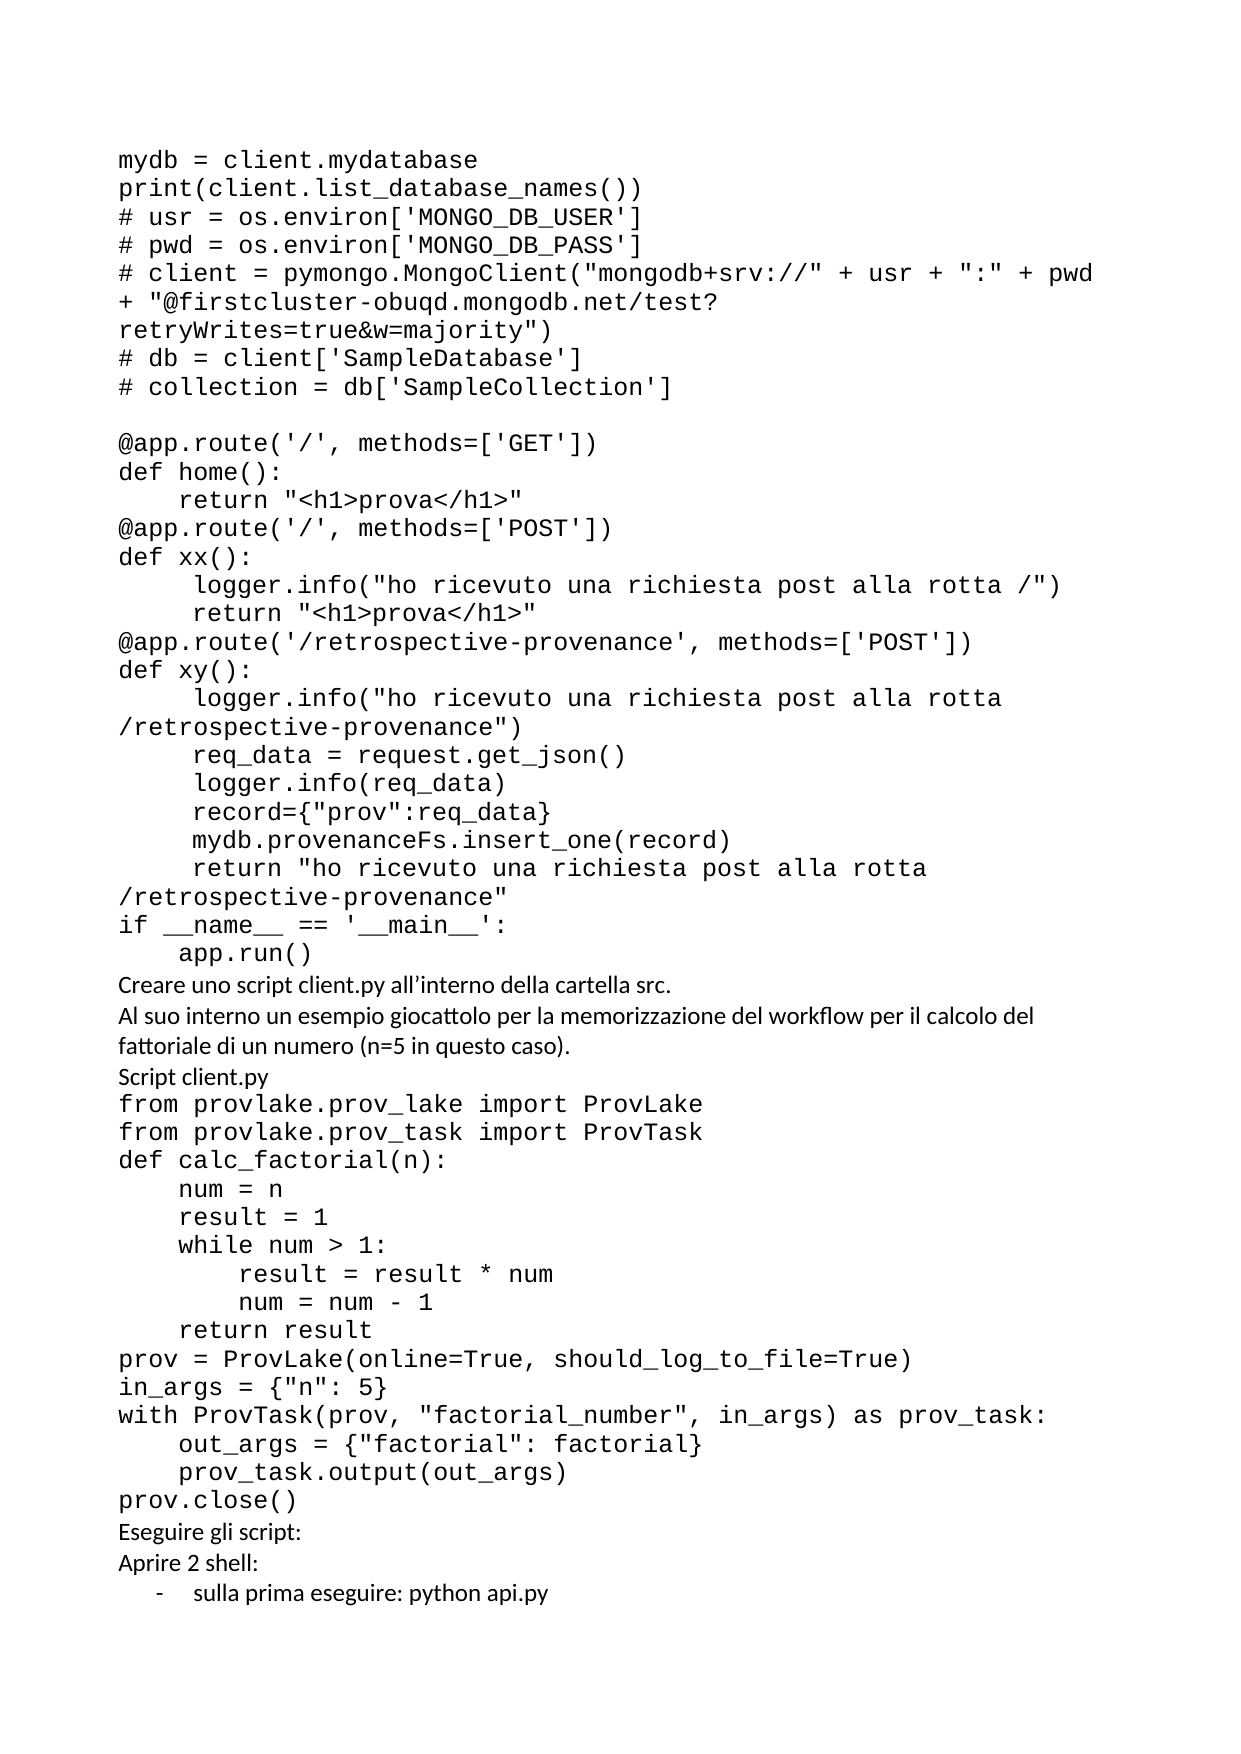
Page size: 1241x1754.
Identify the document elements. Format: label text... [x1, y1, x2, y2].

text num = num - 1 [118, 1290, 1122, 1318]
text num = n [118, 1176, 1122, 1205]
text def xy(): [118, 658, 1122, 686]
text mydb.provenanceFs.insert_one(record) [118, 828, 1122, 856]
text from provlake.prov_task import ProvTask [118, 1120, 1122, 1148]
text @app.route('/retrospective-provenance', methods=['POST']) [118, 629, 1122, 658]
text req_data = request.get_json() [118, 743, 1122, 771]
text # pwd = os.environ['MONGO_DB_PASS'] [118, 233, 1122, 261]
text # client = pymongo.MongoClient("mongodb+srv://" + usr + ":" + pwd + "@firstcluster-obuqd.mongodb.net/test?retryWrites=true&w=majority") [118, 261, 1122, 346]
text return "ho ricevuto una richiesta post alla rotta /retrospective-provenance" [118, 856, 1122, 913]
text while num > 1: [118, 1233, 1122, 1261]
text prov = ProvLake(online=True, should_log_to_file=True) [118, 1346, 1122, 1375]
text Aprire 2 shell: [118, 1547, 1122, 1577]
text return "<h1>prova</h1>" [118, 601, 1122, 629]
text in_args = {"n": 5} [118, 1375, 1122, 1403]
text if __name__ == '__main__': [118, 913, 1122, 941]
text result = 1 [118, 1205, 1122, 1233]
text out_args = {"factorial": factorial} [118, 1431, 1122, 1460]
text # collection = db['SampleCollection'] [118, 374, 1122, 403]
text def home(): [118, 459, 1122, 488]
text Eseguire gli script: [118, 1516, 1122, 1547]
text with ProvTask(prov, "factorial_number", in_args) as prov_task: [118, 1403, 1122, 1431]
text return "<h1>prova</h1>" [118, 488, 1122, 516]
text # db = client['SampleDatabase'] [118, 346, 1122, 374]
text logger.info("ho ricevuto una richiesta post alla rotta /") [118, 573, 1122, 601]
text prov_task.output(out_args) [118, 1460, 1122, 1488]
text result = result * num [118, 1261, 1122, 1290]
text @app.route('/', methods=['POST']) [118, 516, 1122, 544]
text from provlake.prov_lake import ProvLake [118, 1091, 1122, 1120]
text Creare uno script client.py all’interno della cartella src. [118, 969, 1122, 1000]
text def xx(): [118, 544, 1122, 573]
text return result [118, 1318, 1122, 1346]
text Script client.py [118, 1061, 1122, 1091]
text Al suo interno un esempio giocattolo per la memorizzazione del workflow per il calcolo del fattoriale di un numero (n=5 in questo caso). [118, 1000, 1122, 1061]
text @app.route('/', methods=['GET']) [118, 431, 1122, 459]
text app.run() [118, 941, 1122, 969]
list sulla prima eseguire: python api.py [156, 1577, 1122, 1608]
text print(client.list_database_names()) [118, 176, 1122, 204]
text prov.close() [118, 1488, 1122, 1516]
text # usr = os.environ['MONGO_DB_USER'] [118, 204, 1122, 233]
text logger.info(req_data) [118, 771, 1122, 799]
text mydb = client.mydatabase [118, 148, 1122, 176]
text record={"prov":req_data} [118, 799, 1122, 828]
text logger.info("ho ricevuto una richiesta post alla rotta /retrospective-provenance") [118, 686, 1122, 743]
text def calc_factorial(n): [118, 1148, 1122, 1176]
